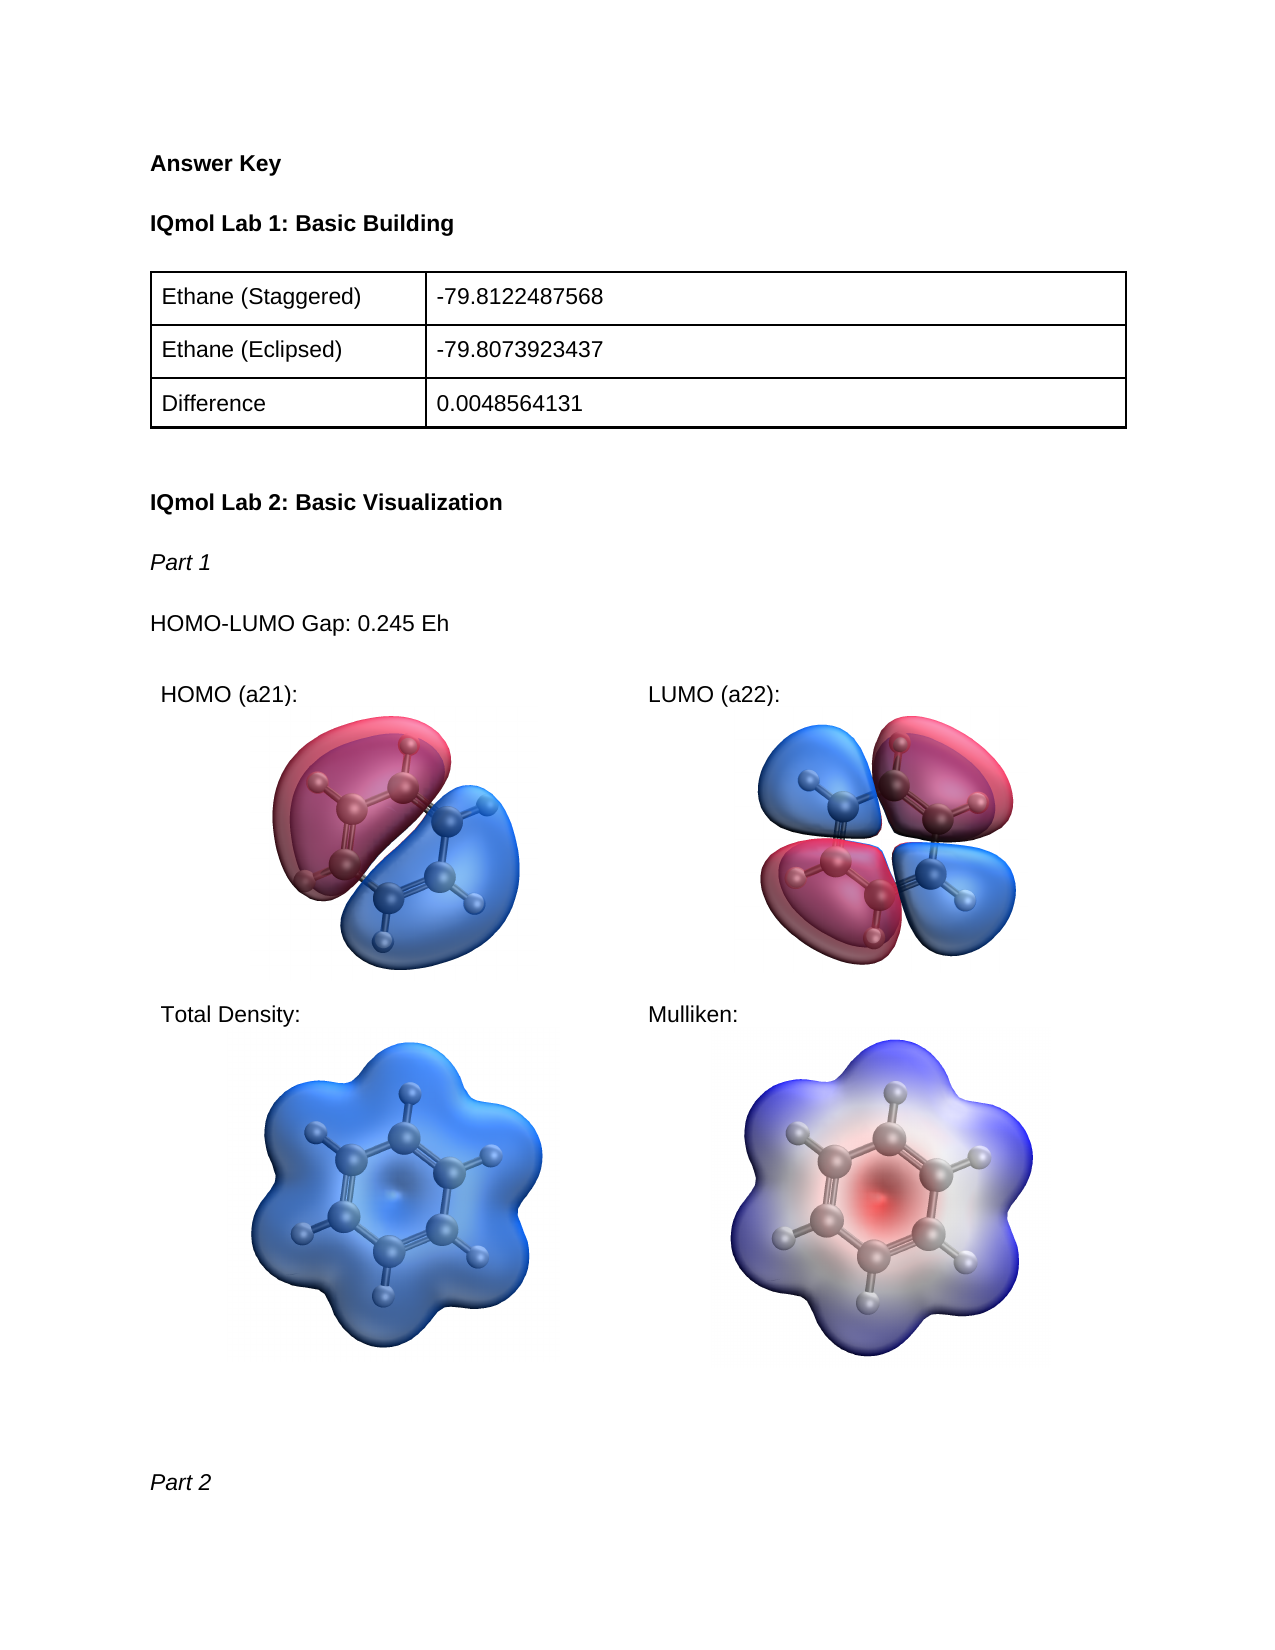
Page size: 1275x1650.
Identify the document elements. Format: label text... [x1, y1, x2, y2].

table_cell 0.0048564131 [427, 379, 1125, 426]
text IQmol Lab 2: Basic Visualization [150, 489, 1125, 515]
text Answer Key [150, 150, 1125, 176]
picture [711, 1027, 1052, 1368]
table_header Ethane (Staggered) [152, 273, 425, 324]
table_header LUMO (a22): [638, 670, 1125, 991]
table_header HOMO (a21): [150, 670, 637, 991]
table_cell Total Density: [150, 991, 637, 1378]
table_header -79.8122487568 [427, 273, 1125, 324]
picture [734, 706, 1029, 973]
table_cell Mulliken: [638, 991, 1125, 1378]
table_cell Difference [152, 379, 425, 426]
picture [227, 1027, 561, 1362]
text Part 1 [150, 549, 1125, 576]
text HOMO-LUMO Gap: 0.245 Eh [150, 610, 1125, 636]
picture [249, 706, 538, 981]
text IQmol Lab 1: Basic Building [150, 210, 1125, 237]
table_cell -79.8073923437 [427, 326, 1125, 377]
table_cell Ethane (Eclipsed) [152, 326, 425, 377]
text Part 2 [150, 1468, 1125, 1495]
